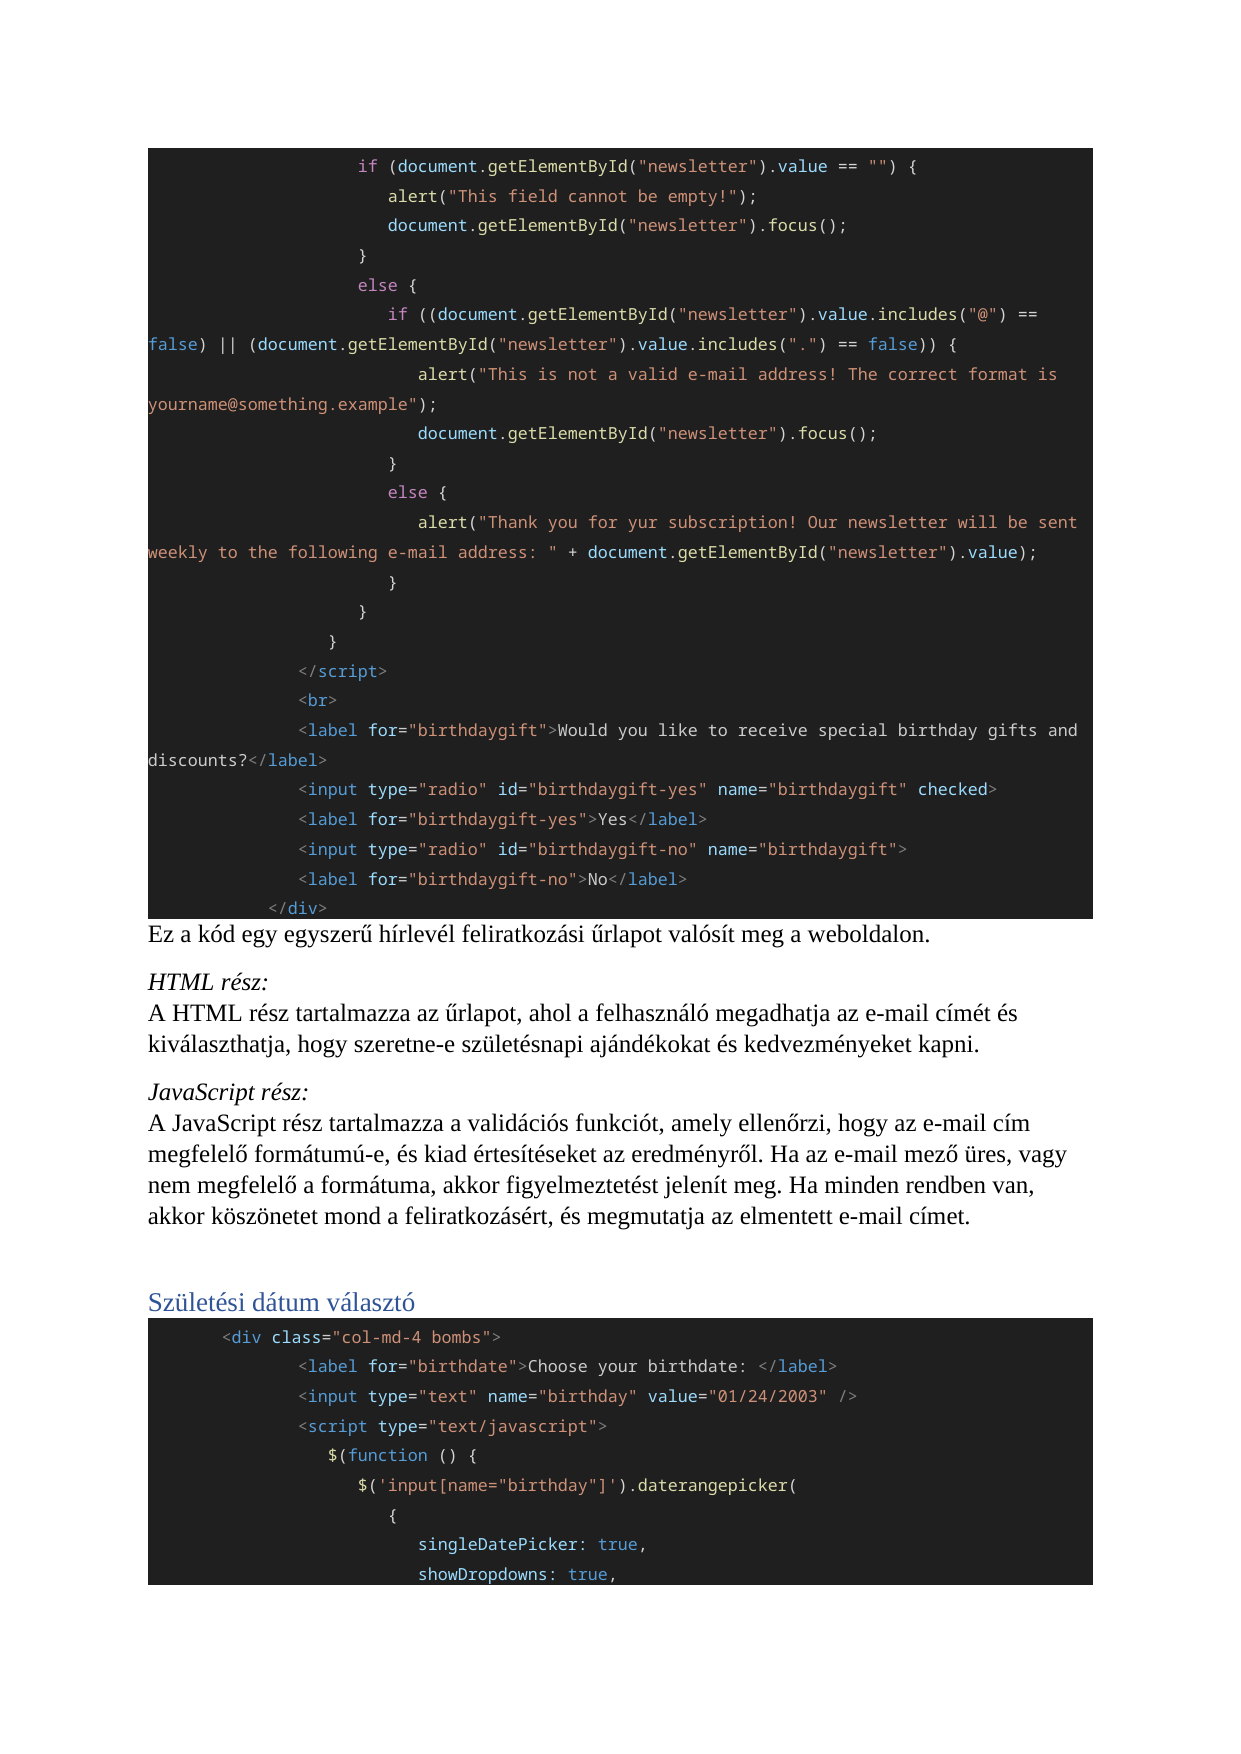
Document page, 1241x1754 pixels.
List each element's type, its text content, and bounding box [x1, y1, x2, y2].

text </div> [148, 890, 1093, 919]
text if ((document.getElementById("newsletter").value.includes("@") == false) || (document.getElementById("newsletter").value.includes(".") == false)) { [148, 296, 1093, 355]
text HTML rész: A HTML rész tartalmazza az űrlapot, ahol a felhasználó megadhatja az e-mail címét és kiválaszthatja, hogy szeretne-e születésnapi ajándékokat és kedvezményeket kapni. [148, 967, 1093, 1058]
text <div class="col-md-4 bombs"> [148, 1318, 1093, 1348]
text alert("This field cannot be empty!"); [148, 177, 1093, 207]
text } [148, 444, 1093, 474]
text document.getElementById("newsletter").focus(); [148, 207, 1093, 237]
text } [148, 237, 1093, 266]
text </script> [148, 652, 1093, 682]
text document.getElementById("newsletter").focus(); [148, 415, 1093, 444]
text Ez a kód egy egyszerű hírlevél feliratkozási űrlapot valósít meg a weboldalon. [148, 919, 1093, 948]
text <label for="birthdaygift-no">No</label> [148, 860, 1093, 890]
text $('input[name="birthday"]').daterangepicker( [148, 1467, 1093, 1496]
subtitle Születési dátum választó [148, 1286, 1093, 1317]
text else { [148, 266, 1093, 296]
text JavaScript rész: A JavaScript rész tartalmazza a validációs funkciót, amely ellenőrzi, hogy az e-mail cím megfelelő formátumú-e, és kiad értesítéseket az eredményről. Ha az e-mail mező üres, vagy nem megfelelő a formátuma, akkor figyelmeztetést jelenít meg. Ha minden rendben van, akkor köszönetet mond a feliratkozásért, és megmutatja az elmentett e-mail címet. [148, 1077, 1093, 1230]
text <input type="radio" id="birthdaygift-yes" name="birthdaygift" checked> [148, 771, 1093, 801]
text <input type="radio" id="birthdaygift-no" name="birthdaygift"> [148, 830, 1093, 860]
text showDropdowns: true, [148, 1556, 1093, 1585]
text { [148, 1496, 1093, 1526]
text alert("This is not a valid e-mail address! The correct format is yourname@something.example"); [148, 355, 1093, 415]
text } [148, 623, 1093, 652]
text <br> [148, 682, 1093, 712]
text alert("Thank you for yur subscription! Our newsletter will be sent weekly to the following e-mail address: " + document.getElementById("newsletter").value); [148, 504, 1093, 563]
text } [148, 593, 1093, 623]
text } [148, 563, 1093, 593]
text <script type="text/javascript"> [148, 1407, 1093, 1437]
text $(function () { [148, 1437, 1093, 1467]
text singleDatePicker: true, [148, 1526, 1093, 1556]
text <input type="text" name="birthday" value="01/24/2003" /> [148, 1378, 1093, 1407]
text <label for="birthdaygift">Would you like to receive special birthday gifts and discounts?</label> [148, 712, 1093, 771]
text <label for="birthdaygift-yes">Yes</label> [148, 801, 1093, 830]
text if (document.getElementById("newsletter").value == "") { [148, 148, 1093, 177]
text <label for="birthdate">Choose your birthdate: </label> [148, 1348, 1093, 1378]
text else { [148, 474, 1093, 504]
